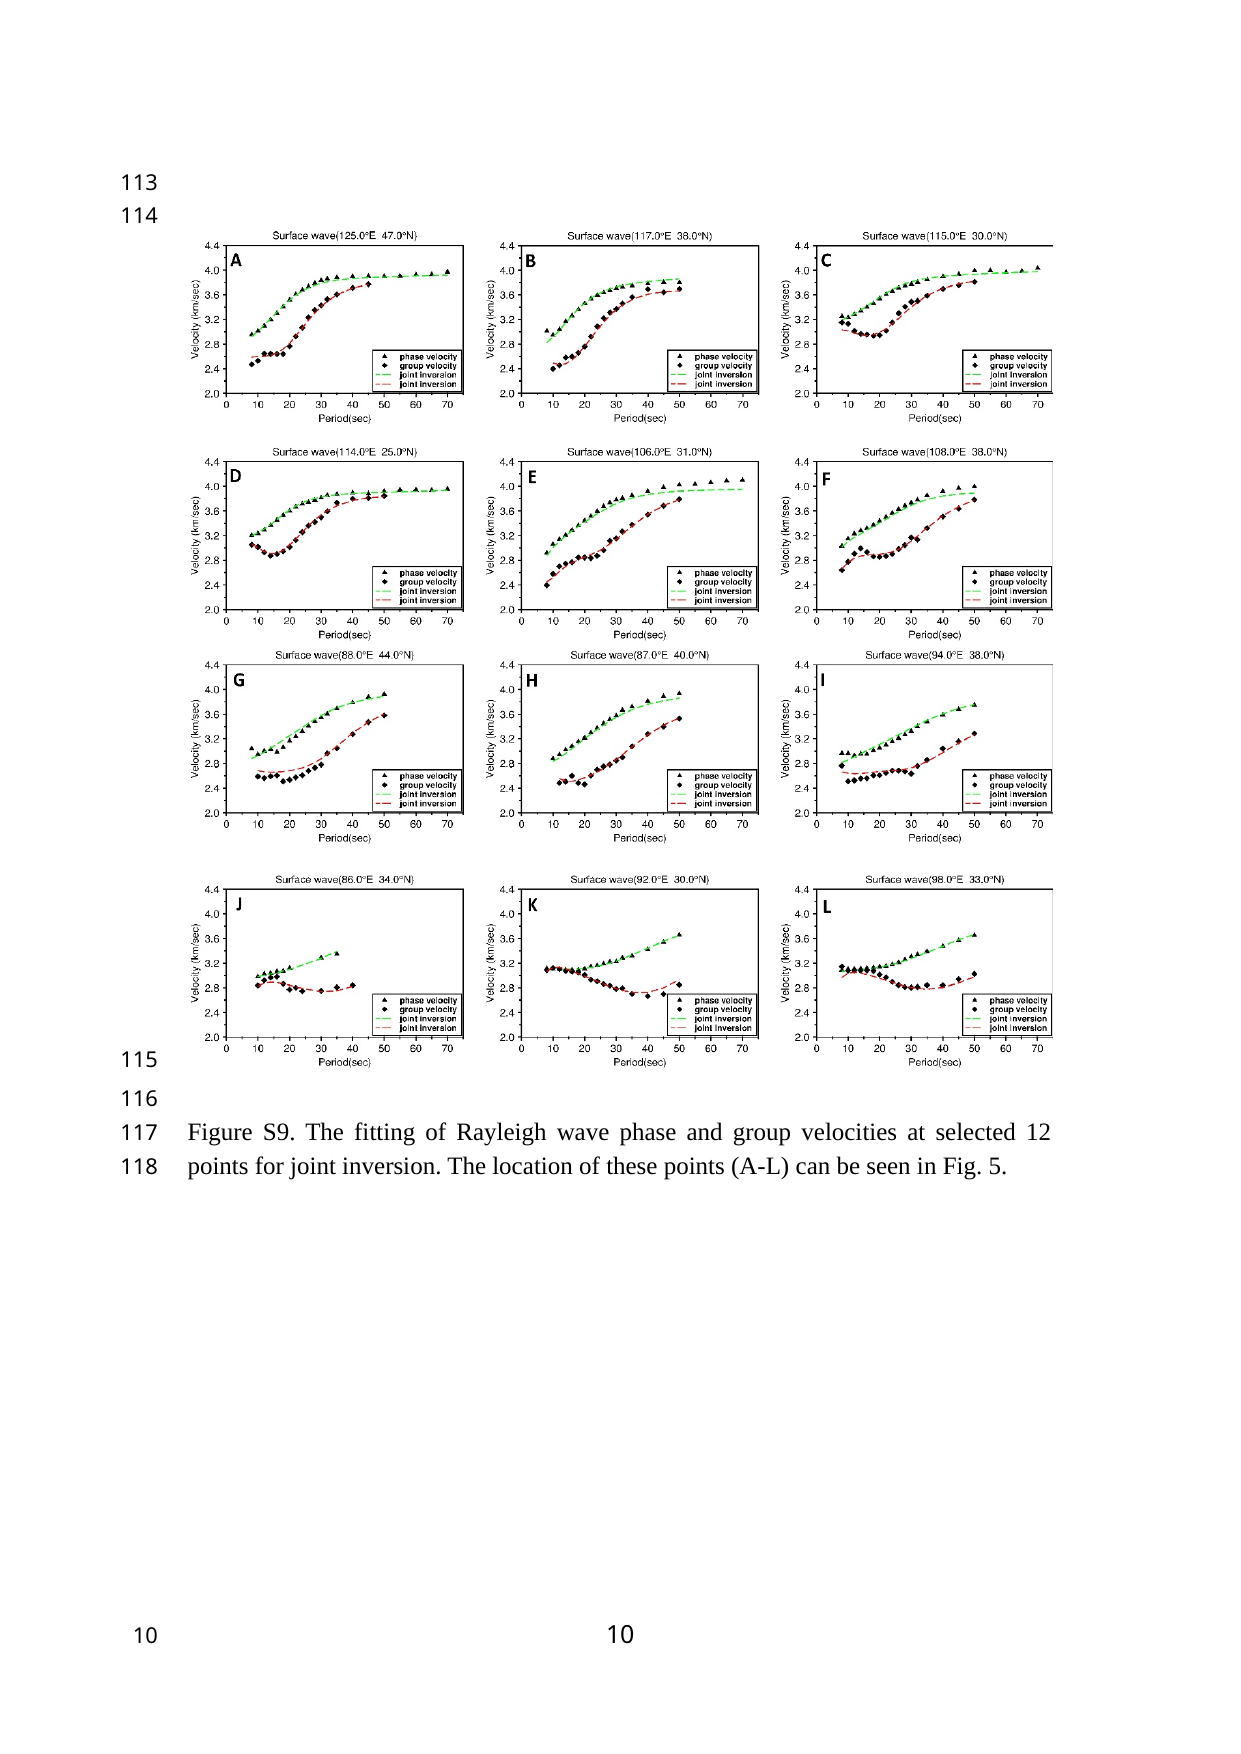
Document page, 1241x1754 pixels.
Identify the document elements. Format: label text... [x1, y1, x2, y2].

picture [187, 231, 1053, 1068]
text Figure S9. The fitting of Rayleigh wave phase and group velocities at selected 12 points for joint inversion. The location of these points (A-L) can be seen in Fig. 5. [187, 1115, 1053, 1183]
